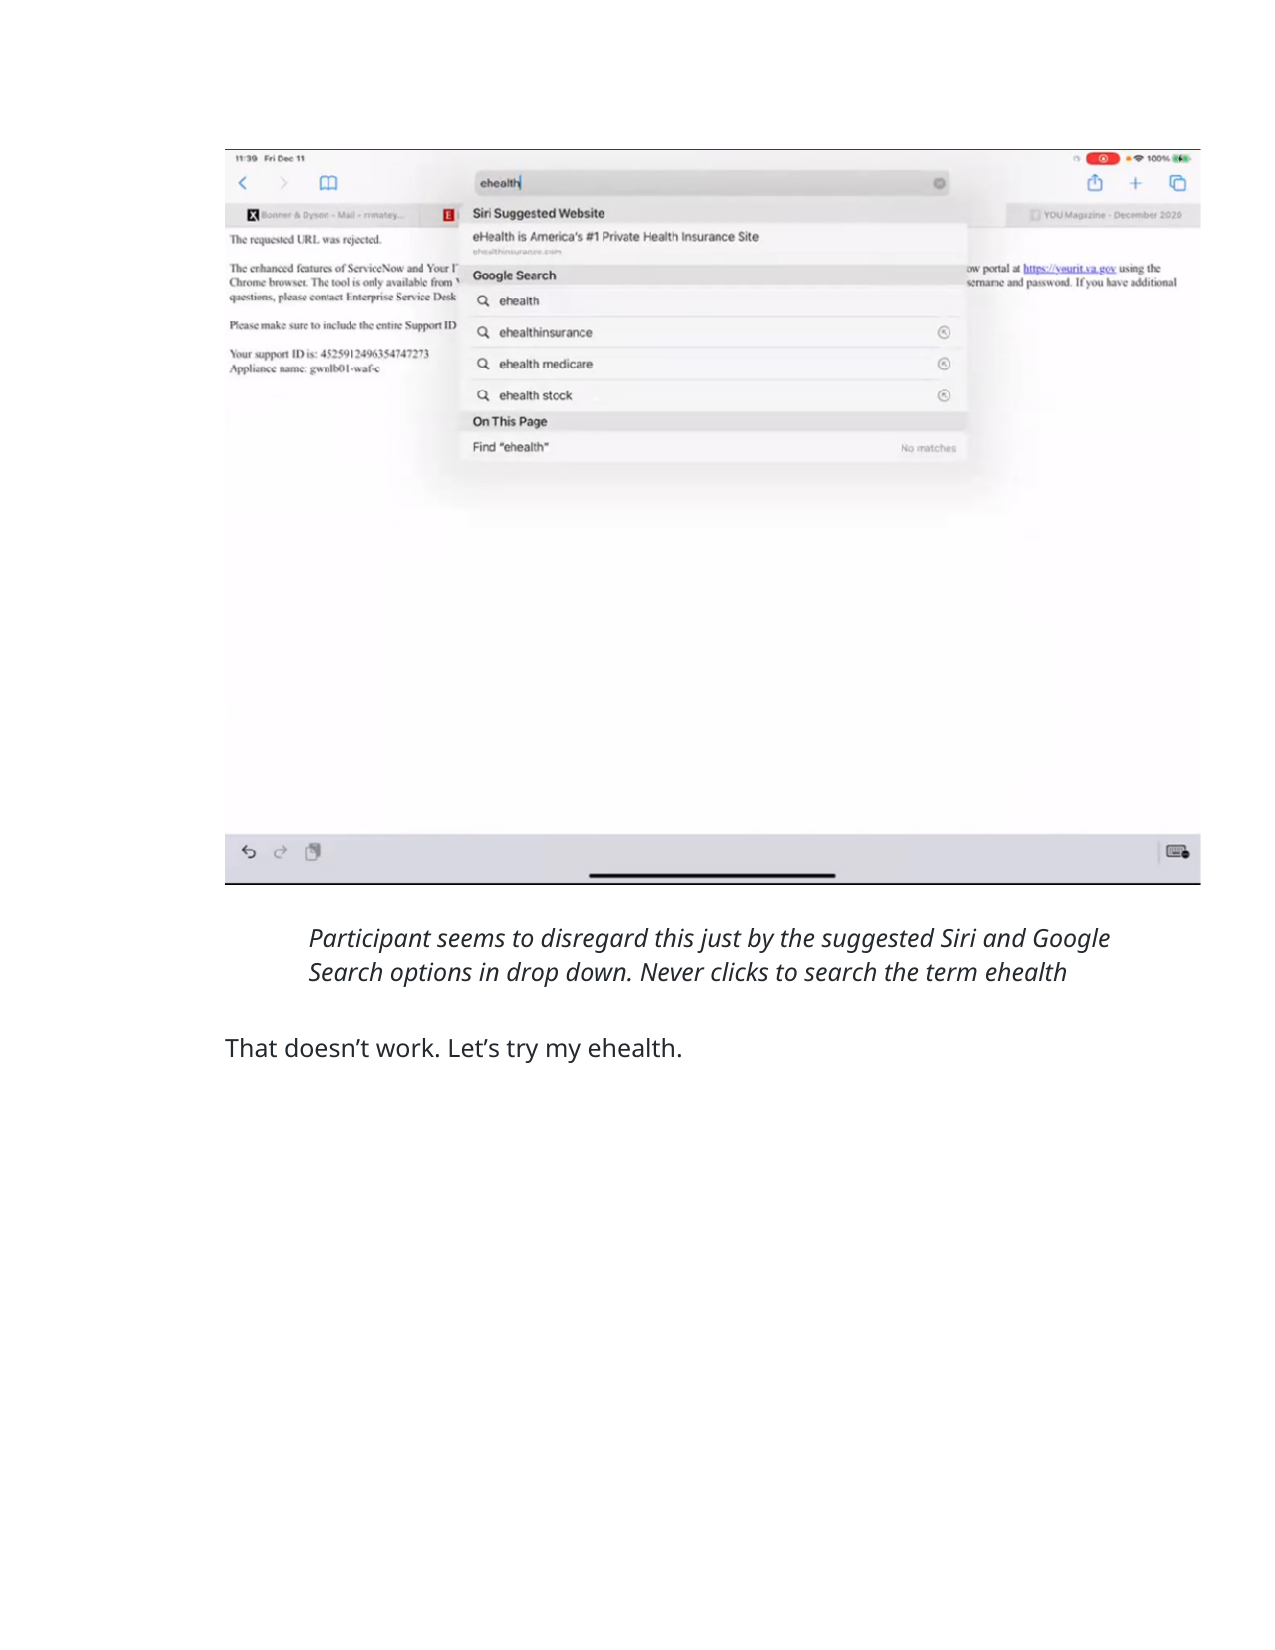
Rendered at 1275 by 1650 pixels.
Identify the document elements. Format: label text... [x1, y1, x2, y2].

picture [225, 149, 1201, 885]
text That doesn’t work. Let’s try my ehealth. [225, 1030, 1125, 1064]
